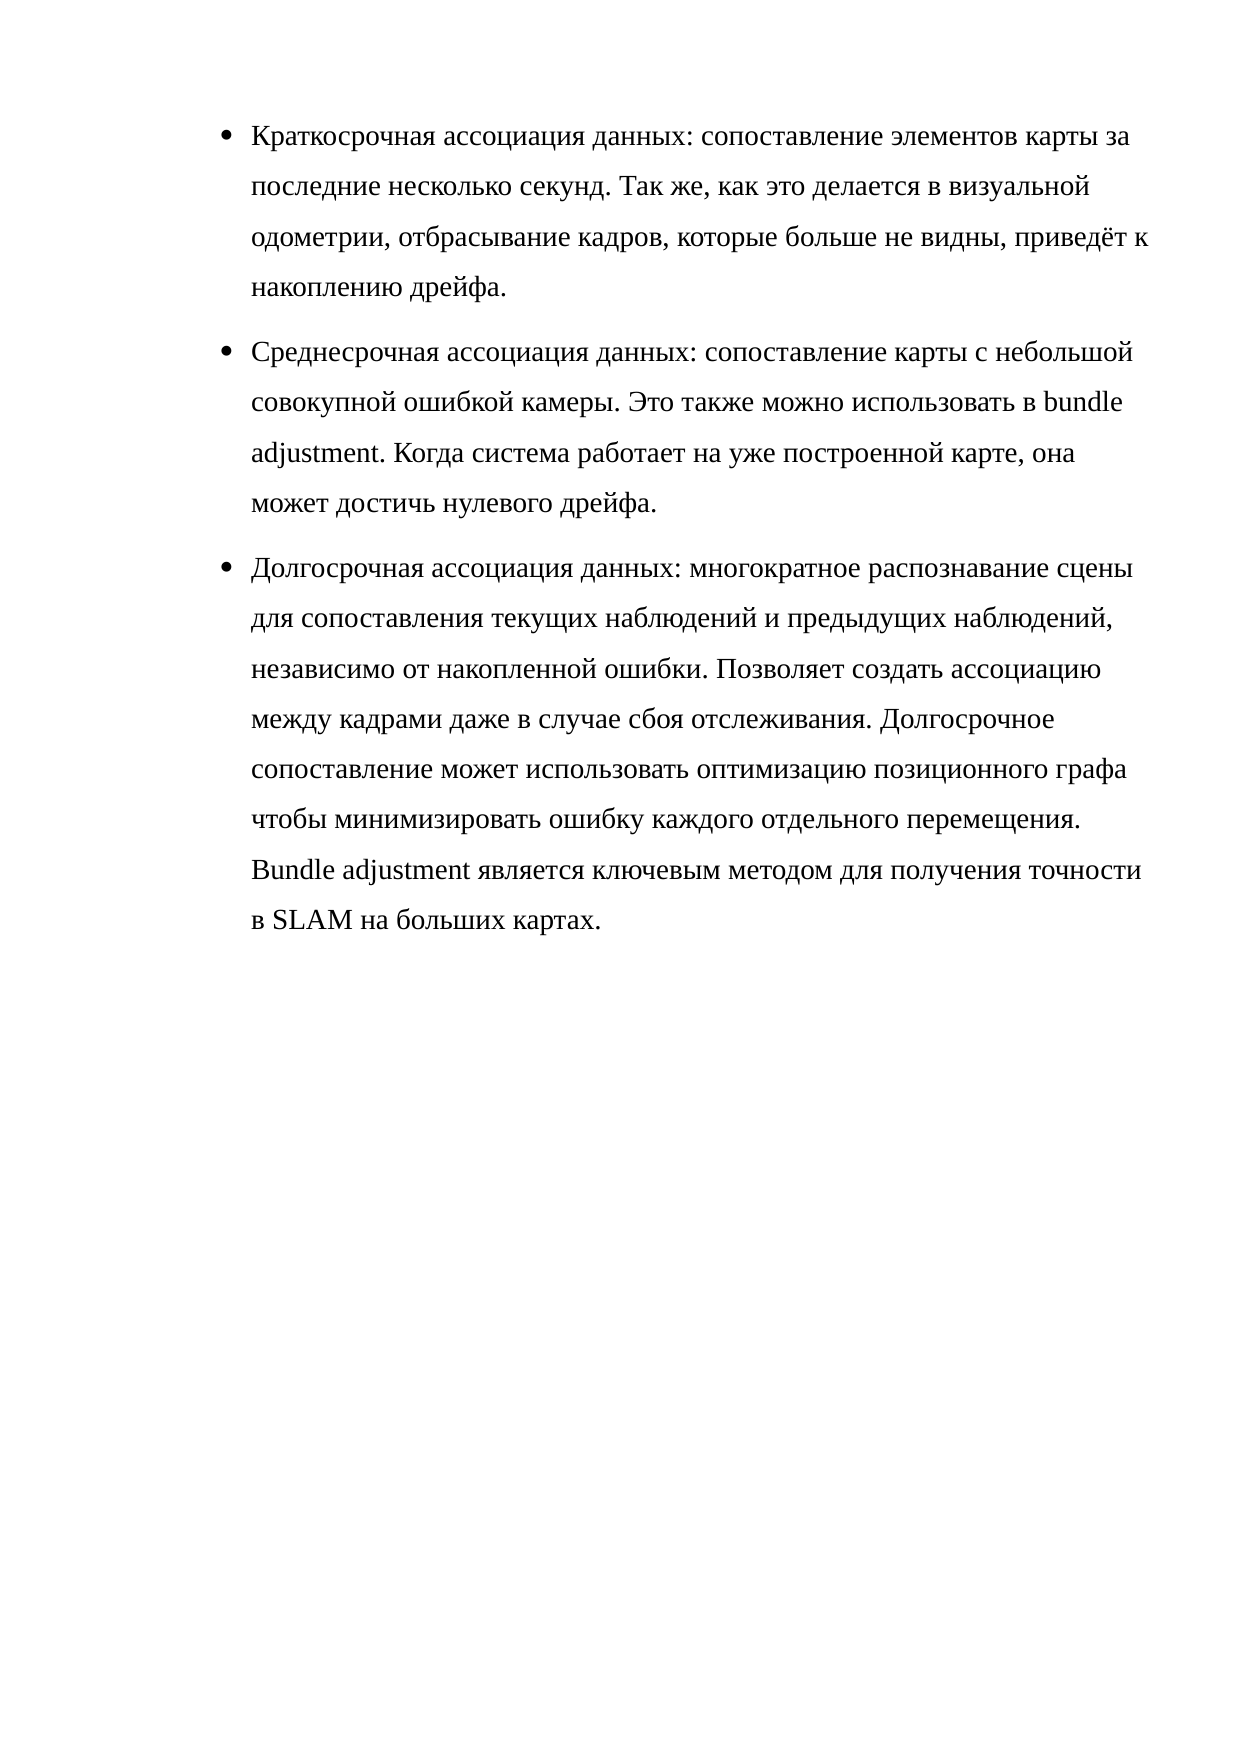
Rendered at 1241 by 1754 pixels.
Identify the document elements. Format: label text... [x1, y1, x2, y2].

list Среднесрочная ассоциация данных: сопоставление карты с небольшой совокупной ошибкой камеры. Это также можно использовать в bundle adjustment. Когда система работает на уже построенной карте, она может достичь нулевого дрейфа. [221, 334, 1152, 519]
list Долгосрочная ассоциация данных: многократное распознавание сцены для сопоставления текущих наблюдений и предыдущих наблюдений, независимо от накопленной ошибки. Позволяет создать ассоциацию между кадрами даже в случае сбоя отслеживания. Долгосрочное сопоставление может использовать оптимизацию позиционного графа чтобы минимизировать ошибку каждого отдельного перемещения. Bundle adjustment является ключевым методом для получения точности в SLAM на больших картах. [221, 550, 1152, 936]
list Краткосрочная ассоциация данных: сопоставление элементов карты за последние несколько секунд. Так же, как это делается в визуальной одометрии, отбрасывание кадров, которые больше не видны, приведёт к накоплению дрейфа. [221, 118, 1152, 303]
